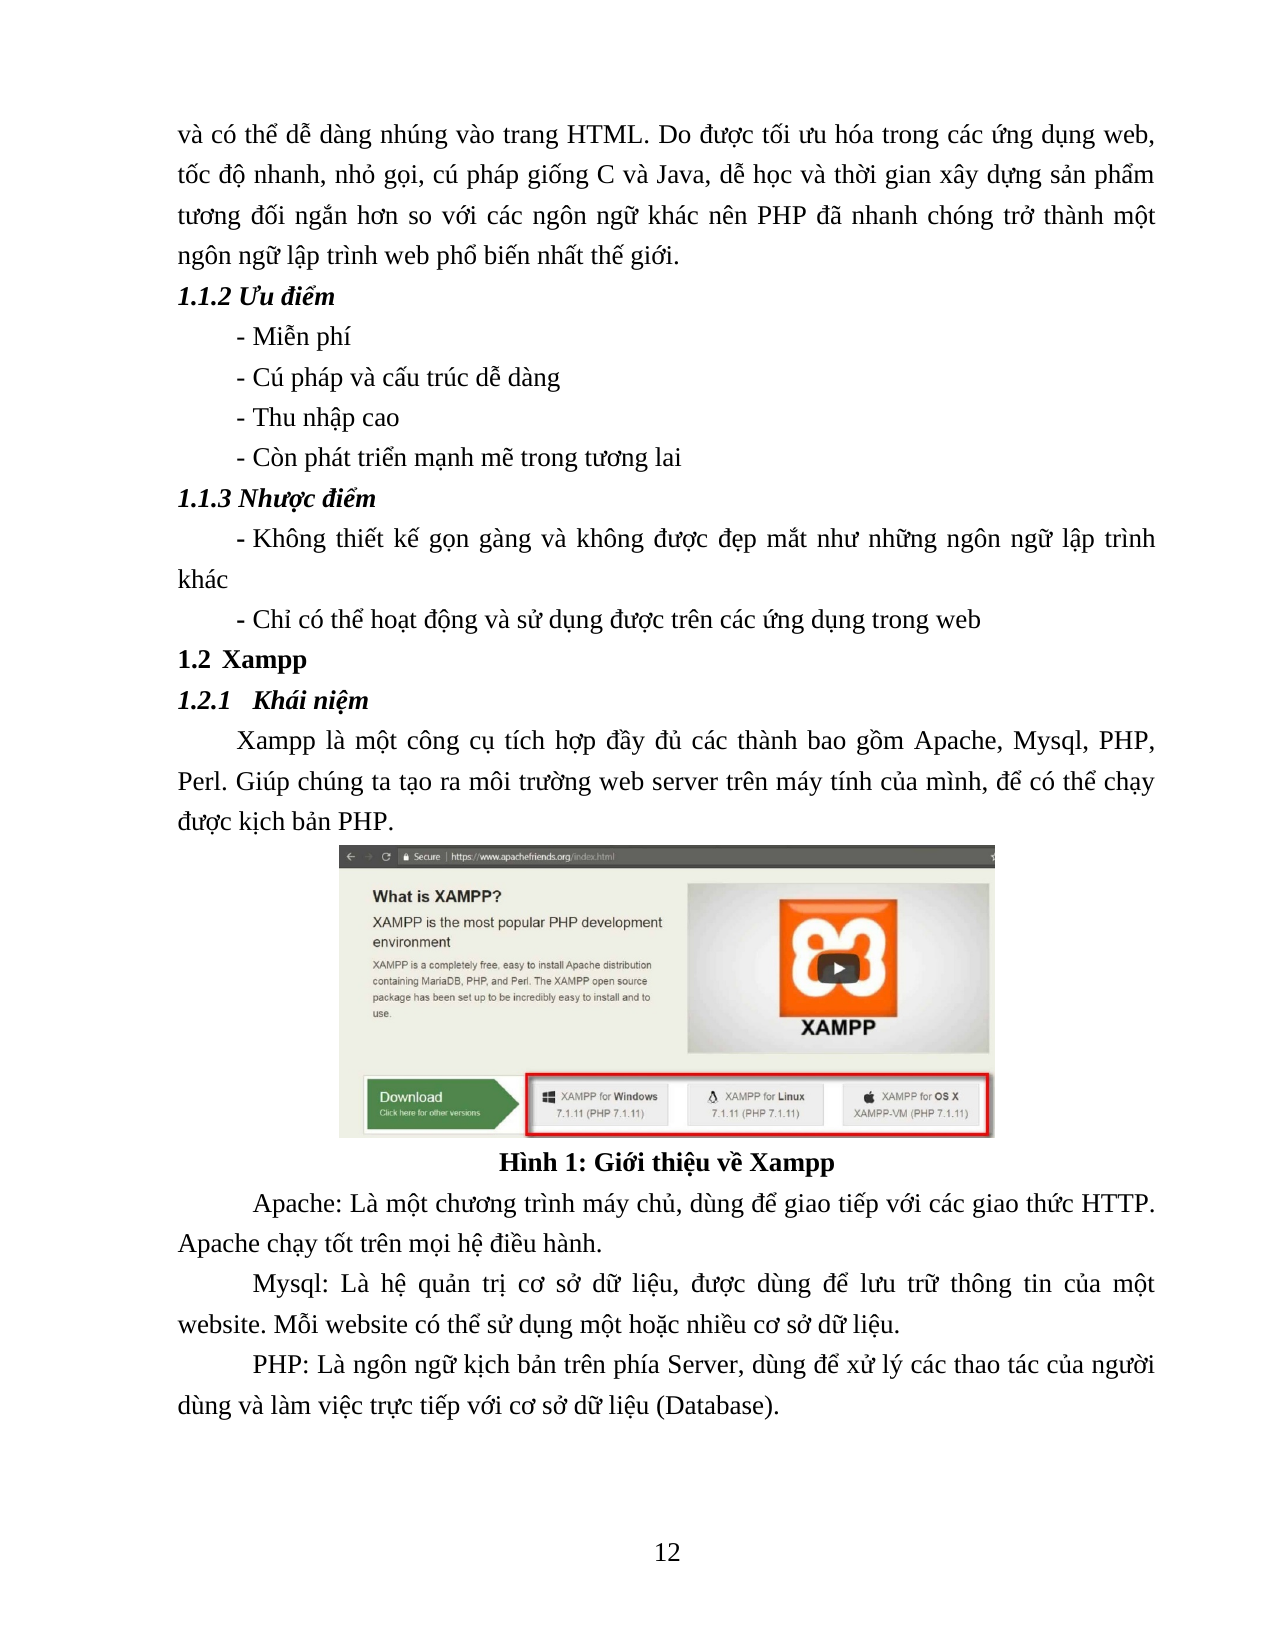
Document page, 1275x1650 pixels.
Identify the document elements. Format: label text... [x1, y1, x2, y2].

text Apache: Là một chương trình máy chủ, dùng để giao tiếp với các giao thức HTTP. Apache chạy tốt trên mọi hệ điều hành. [177, 1187, 1157, 1258]
text Mysql: Là hệ quản trị cơ sở dữ liệu, được dùng để lưu trữ thông tin của một website. Mỗi website có thể sử dụng một hoặc nhiều cơ sở dữ liệu. [177, 1267, 1157, 1339]
subtitle Hình 1: Giới thiệu về Xampp [177, 1146, 1157, 1177]
text Xampp là một công cụ tích hợp đầy đủ các thành bao gồm Apache, Mysql, PHP, Perl. Giúp chúng ta tạo ra môi trường web server trên máy tính của mình, để có thể chạy được kịch bản PHP. [177, 724, 1157, 836]
picture [339, 845, 995, 1138]
list Chỉ có thể hoạt động và sử dụng được trên các ứng dụng trong web [177, 603, 1157, 634]
list Không thiết kế gọn gàng và không được đẹp mắt như những ngôn ngữ lập trình khác [177, 522, 1157, 594]
list Cú pháp và cấu trúc dễ dàng [177, 361, 1157, 392]
list 1.1.3 Nhược điểm [177, 482, 1157, 513]
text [177, 118, 1157, 271]
text PHP: Là ngôn ngữ kịch bản trên phía Server, dùng để xử lý các thao tác của người dùng và làm việc trực tiếp với cơ sở dữ liệu (Database). [177, 1348, 1157, 1420]
list Thu nhập cao [177, 401, 1157, 432]
list Miễn phí [177, 320, 1157, 351]
list Khái niệm [177, 684, 1157, 715]
list 1.1.2 Ưu điểm [177, 280, 1157, 311]
list Còn phát triển mạnh mẽ trong tương lai [177, 441, 1157, 473]
list Xampp [177, 643, 1157, 675]
